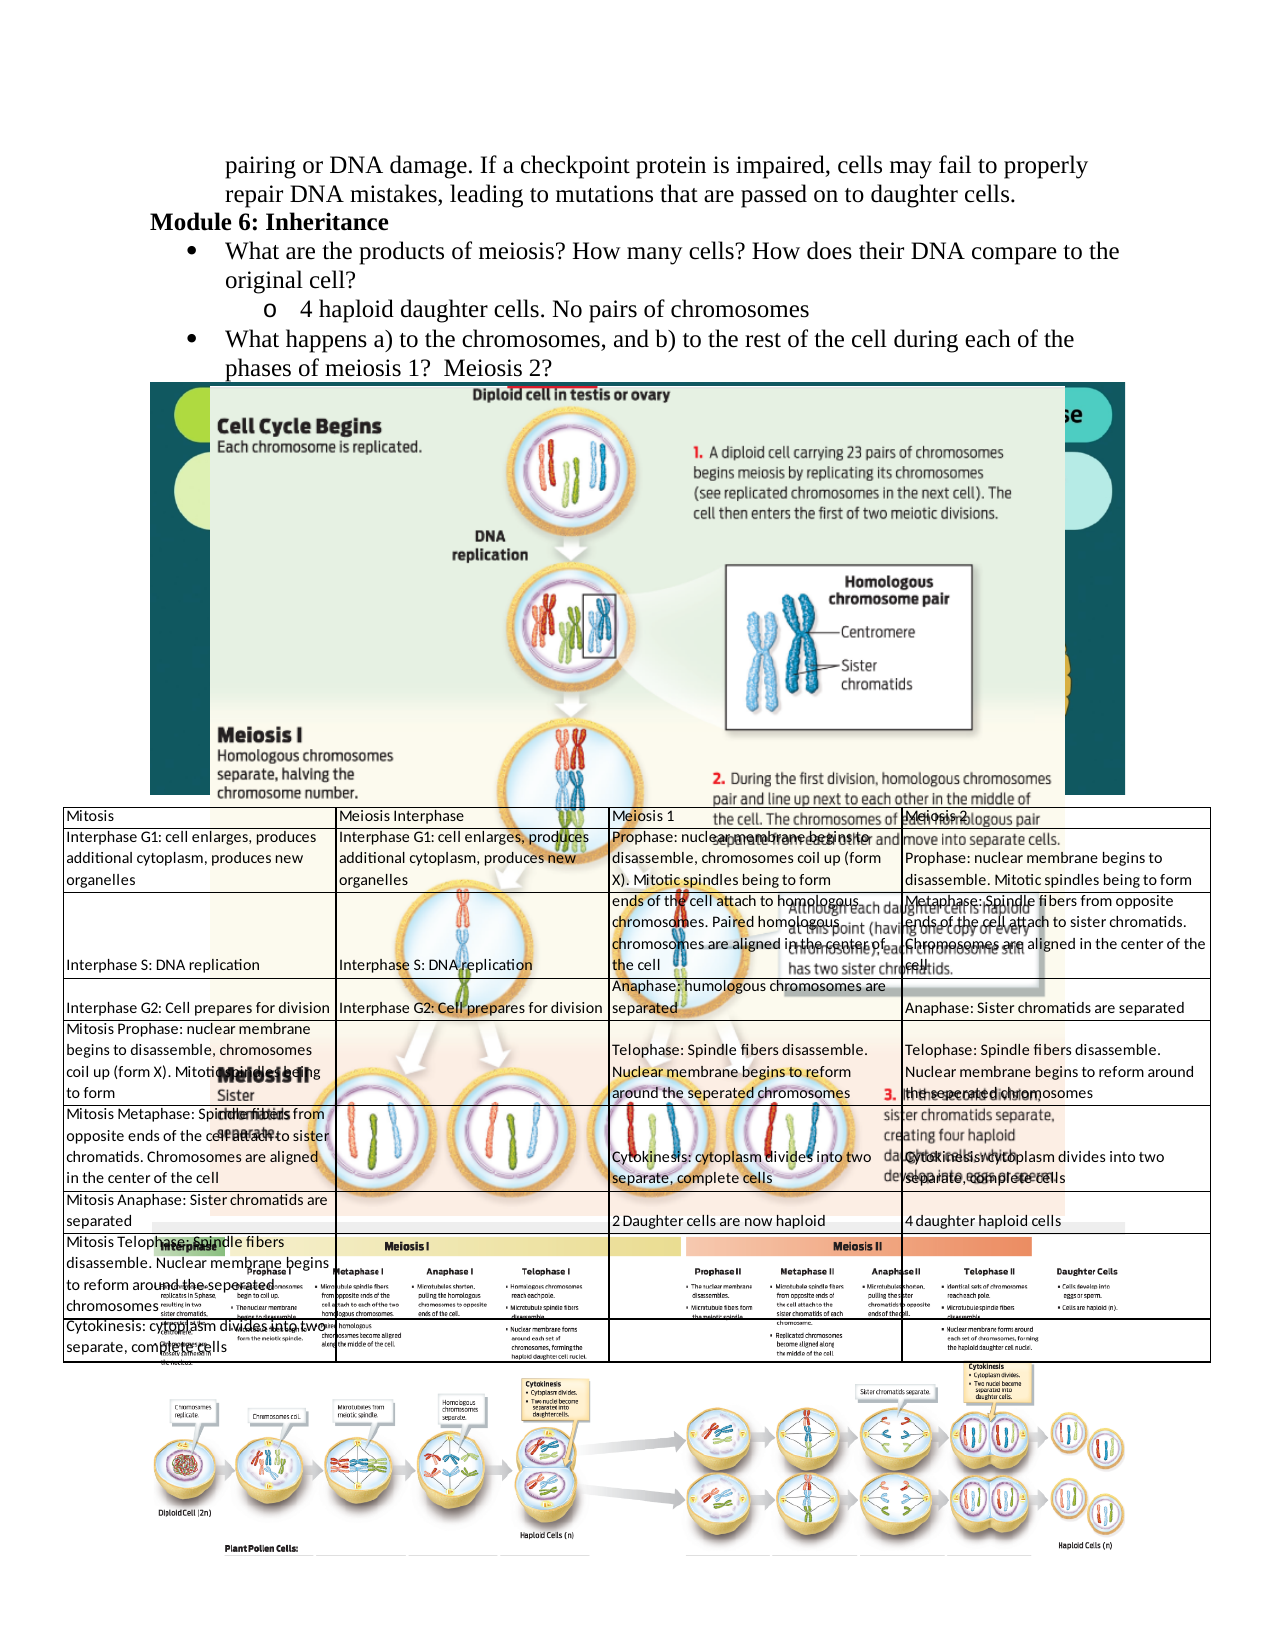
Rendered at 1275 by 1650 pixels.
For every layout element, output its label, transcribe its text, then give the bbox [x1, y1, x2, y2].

picture [903, 1222, 1125, 1233]
picture [150, 382, 1125, 807]
picture [610, 1320, 901, 1361]
list What happens a) to the chromosomes, and b) to the rest of the cell during each of the phases of meiosis 1? Meiosis 2? [187, 324, 1125, 382]
picture [610, 808, 901, 828]
picture [210, 1021, 335, 1105]
picture [337, 829, 608, 892]
picture [337, 1192, 608, 1216]
picture [337, 1234, 608, 1318]
picture [903, 1234, 1125, 1318]
picture [903, 979, 1065, 1020]
picture [210, 1106, 335, 1191]
picture [903, 1106, 1065, 1191]
picture [610, 893, 901, 978]
list What are the products of meiosis? How many cells? How does their DNA compare to the original cell? [187, 236, 1125, 294]
picture [150, 1234, 335, 1318]
picture [150, 1363, 1125, 1556]
picture [610, 1234, 901, 1318]
picture [903, 1021, 1065, 1105]
picture [610, 1192, 901, 1216]
picture [210, 1192, 335, 1216]
picture [150, 1320, 335, 1361]
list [187, 150, 1125, 207]
picture [337, 808, 608, 828]
picture [337, 893, 608, 978]
list 4 haploid daughter cells. No pairs of chromosomes [262, 294, 1125, 324]
picture [903, 893, 1065, 978]
picture [903, 1192, 1065, 1216]
picture [903, 1320, 1125, 1361]
picture [337, 979, 608, 1020]
picture [610, 829, 901, 892]
picture [903, 808, 1065, 828]
picture [210, 829, 335, 892]
text Module 6: Inheritance [150, 207, 1125, 236]
picture [210, 808, 335, 828]
picture [210, 893, 335, 978]
picture [337, 1320, 608, 1361]
picture [337, 1021, 608, 1105]
picture [610, 1106, 901, 1191]
picture [903, 829, 1065, 892]
picture [337, 1106, 608, 1191]
picture [610, 1222, 901, 1233]
picture [337, 1222, 608, 1233]
picture [610, 979, 901, 1020]
picture [210, 979, 335, 1020]
picture [610, 1021, 901, 1105]
picture [150, 1222, 335, 1233]
